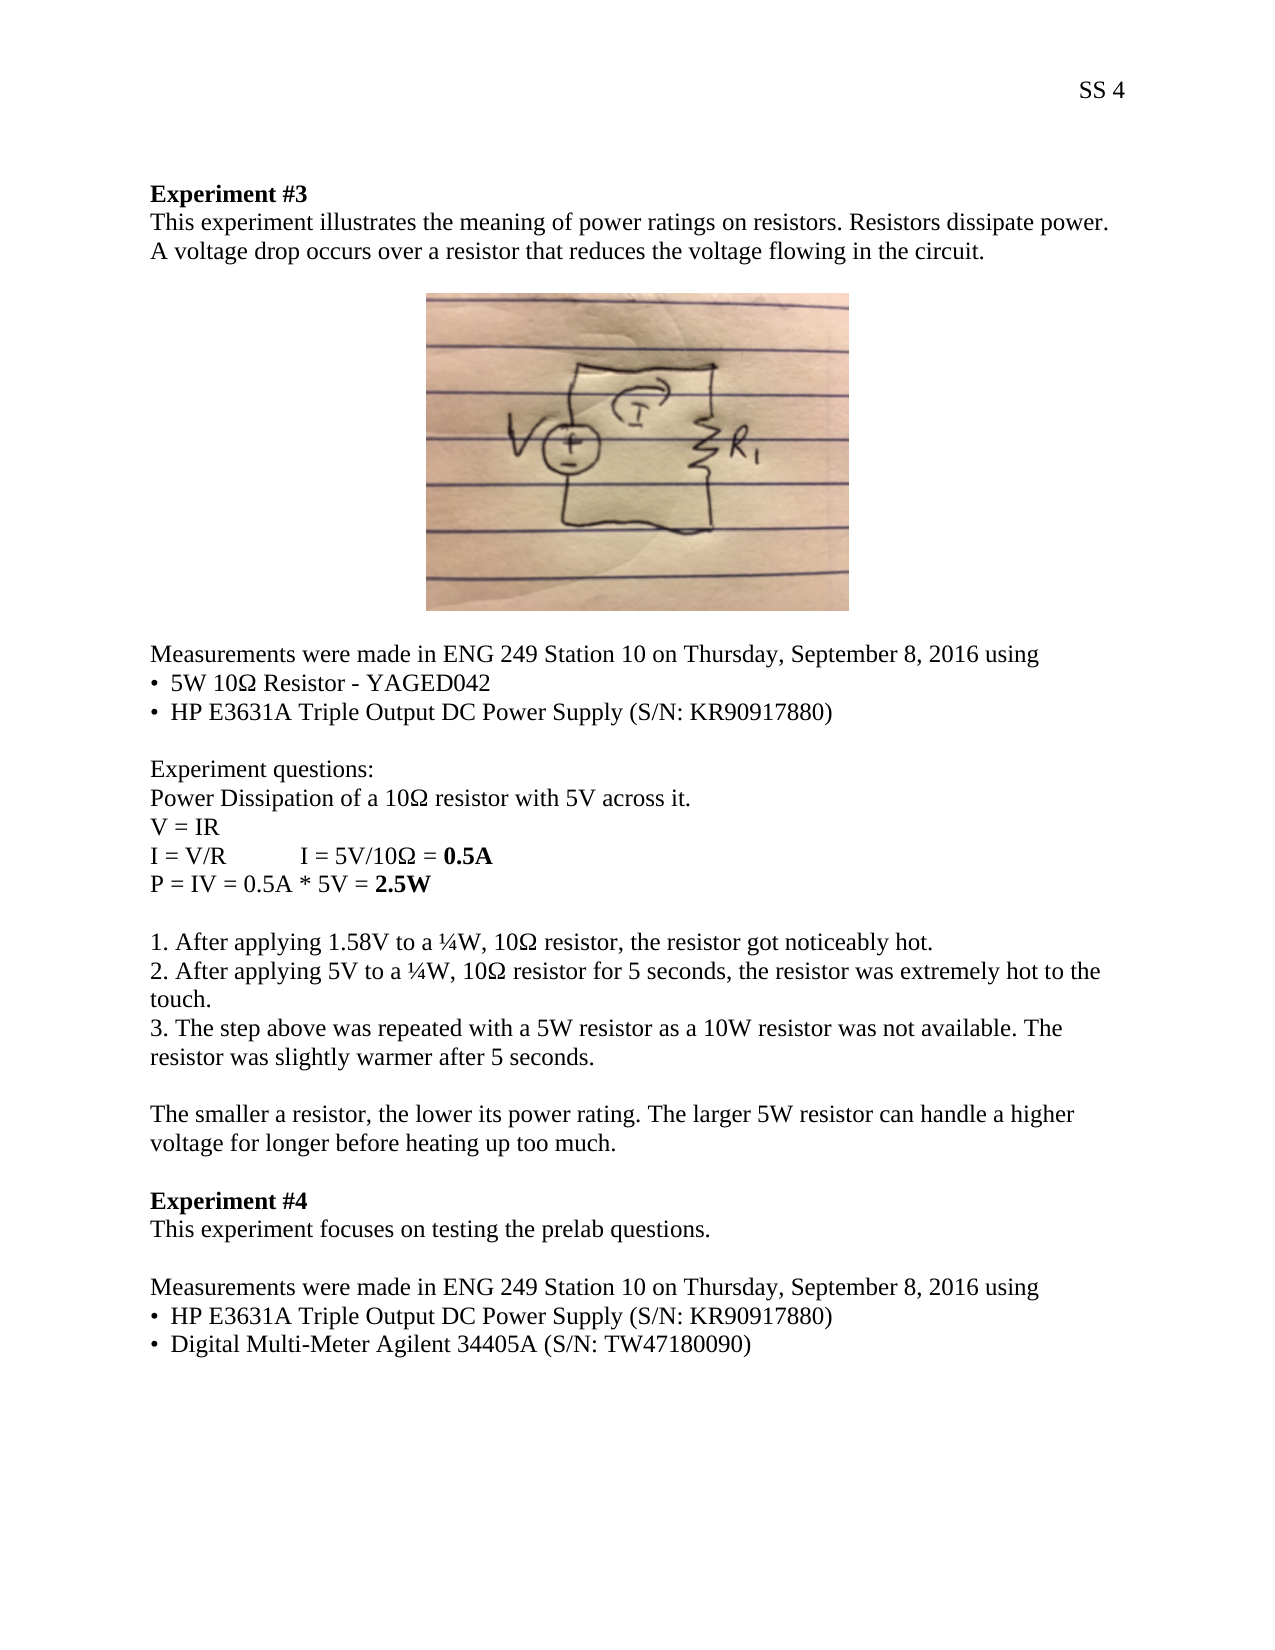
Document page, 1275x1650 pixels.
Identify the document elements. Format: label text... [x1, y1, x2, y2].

text I = V/R I = 5V/10Ω = 0.5A [150, 841, 1125, 869]
text Experiment #4 [150, 1186, 1125, 1214]
text 1. After applying 1.58V to a ¼W, 10Ω resistor, the resistor got noticeably hot. [150, 927, 1125, 956]
list HP E3631A Triple Output DC Power Supply (S/N: KR90917880) [150, 1301, 1125, 1329]
text 3. The step above was repeated with a 5W resistor as a 10W resistor was not available. The resistor was slightly warmer after 5 seconds. [150, 1013, 1125, 1071]
text Power Dissipation of a 10Ω resistor with 5V across it. [150, 783, 1125, 812]
text V = IR [150, 812, 1125, 841]
text Measurements were made in ENG 249 Station 10 on Thursday, September 8, 2016 using [150, 1272, 1125, 1301]
text P = IV = 0.5A * 5V = 2.5W [150, 869, 1125, 898]
picture [426, 293, 849, 611]
text This experiment illustrates the meaning of power ratings on resistors. Resistors dissipate power. A voltage drop occurs over a resistor that reduces the voltage flowing in the circuit. [150, 207, 1125, 265]
text Experiment #3 [150, 179, 1125, 207]
text This experiment focuses on testing the prelab questions. [150, 1214, 1125, 1243]
list HP E3631A Triple Output DC Power Supply (S/N: KR90917880) [150, 697, 1125, 726]
text 2. After applying 5V to a ¼W, 10Ω resistor for 5 seconds, the resistor was extremely hot to the touch. [150, 956, 1125, 1013]
text The smaller a resistor, the lower its power rating. The larger 5W resistor can handle a higher voltage for longer before heating up too much. [150, 1099, 1125, 1157]
text Experiment questions: [150, 754, 1125, 783]
list Digital Multi-Meter Agilent 34405A (S/N: TW47180090) [150, 1329, 1125, 1358]
text Measurements were made in ENG 249 Station 10 on Thursday, September 8, 2016 using [150, 639, 1125, 668]
list 5W 10Ω Resistor - YAGED042 [150, 668, 1125, 697]
